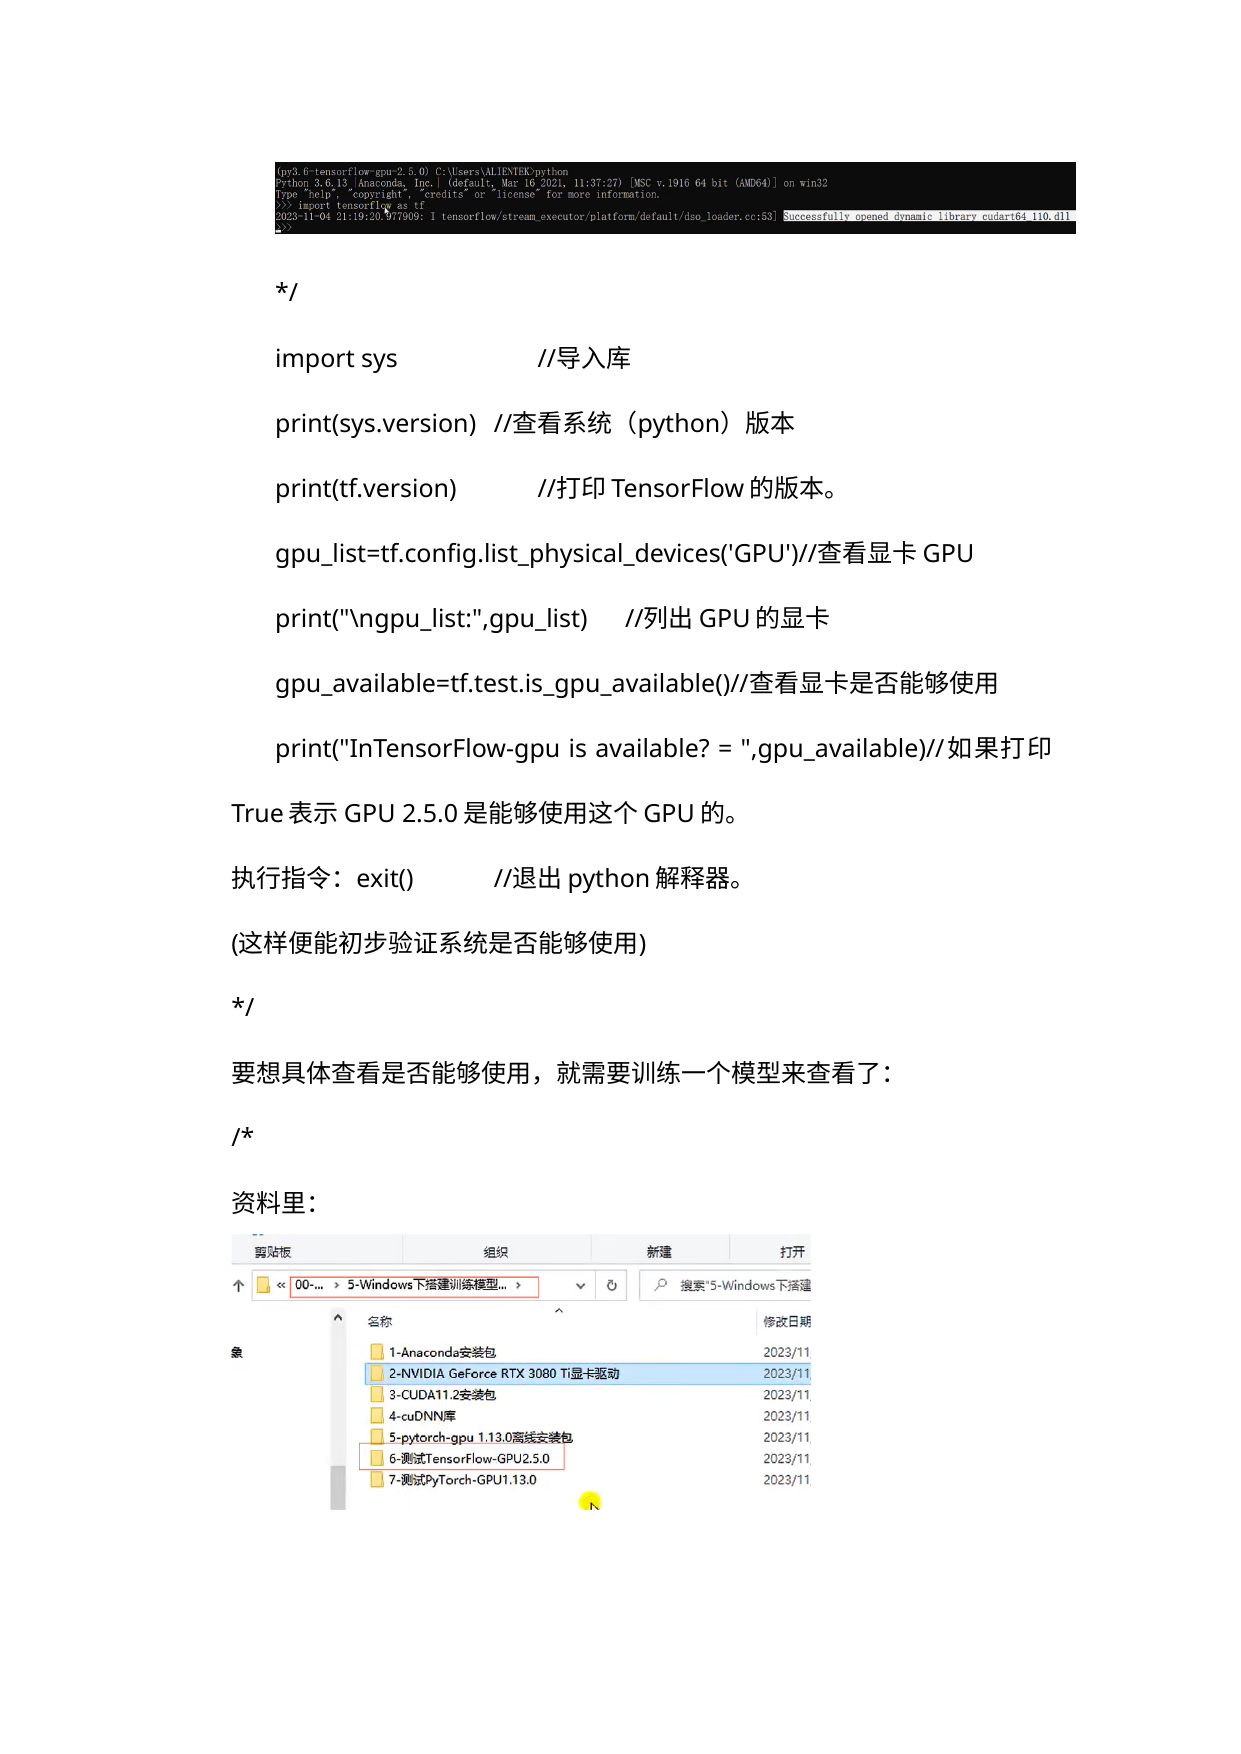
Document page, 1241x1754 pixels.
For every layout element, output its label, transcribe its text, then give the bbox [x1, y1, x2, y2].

text /* [231, 1104, 1053, 1169]
text print(tf.version) //打印TensorFlow的版本。 [231, 454, 1053, 519]
picture [231, 1234, 811, 1510]
text 要想具体查看是否能够使用，就需要训练一个模型来查看了： [231, 1039, 1053, 1104]
text import sys //导入库 [231, 324, 1053, 389]
text (这样便能初步验证系统是否能够使用) [231, 909, 1053, 974]
picture [275, 162, 1076, 234]
text */ [231, 974, 1053, 1039]
text gpu_available=tf.test.is_gpu_available()//查看显卡是否能够使用 [231, 649, 1053, 714]
text print("\ngpu_list:",gpu_list) //列出GPU的显卡 [231, 584, 1053, 649]
text 执行指令：exit() //退出python解释器。 [231, 844, 1053, 909]
text gpu_list=tf.config.list_physical_devices('GPU')//查看显卡GPU [231, 519, 1053, 584]
text 资料里： [231, 1169, 1053, 1234]
text */ [231, 259, 1053, 324]
text print(sys.version) //查看系统（python）版本 [231, 389, 1053, 454]
text print("InTensorFlow-gpu is available? = ",gpu_available)//如果打印True表示GPU 2.5.0是能够使用这个GPU的。 [231, 714, 1053, 844]
